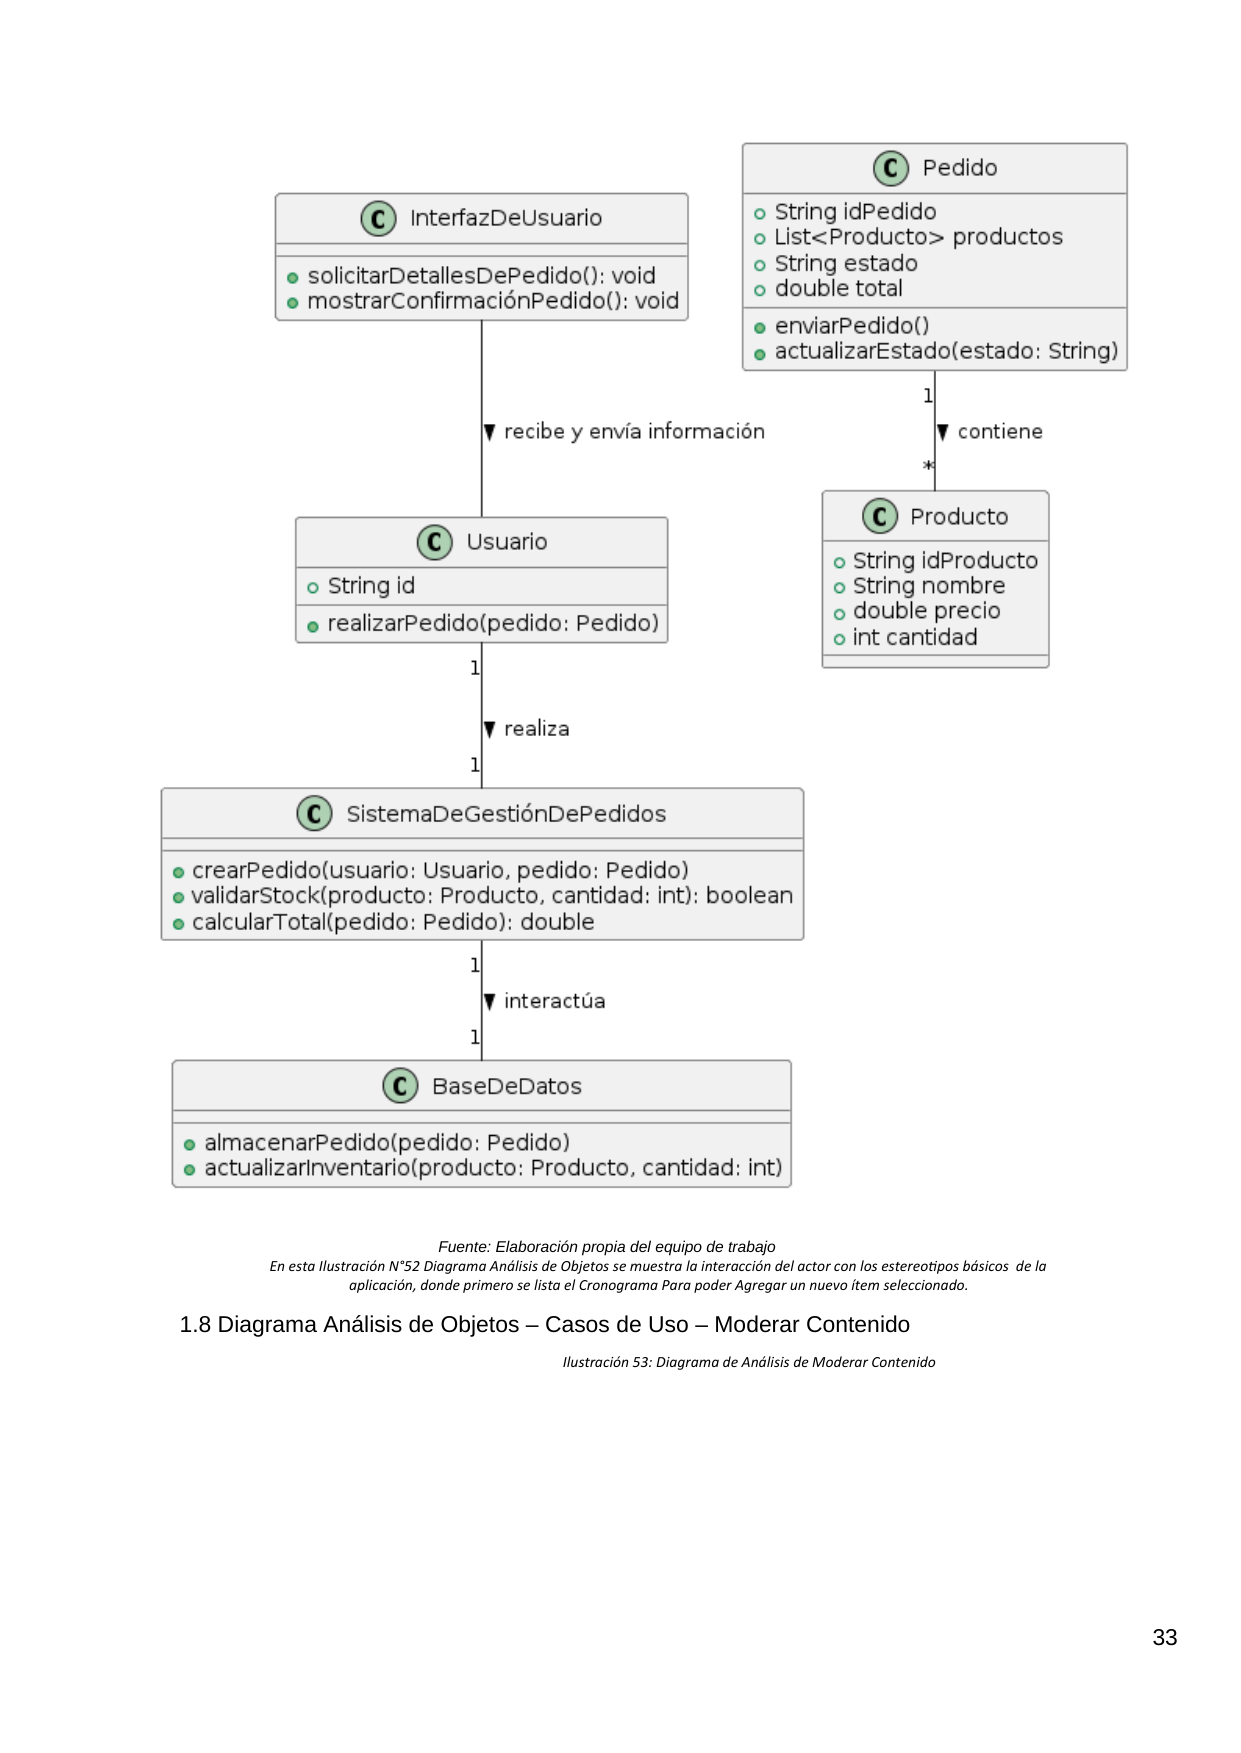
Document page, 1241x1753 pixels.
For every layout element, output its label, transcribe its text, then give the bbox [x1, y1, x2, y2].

text Fuente: Elaboración propia del equipo de trabajo [438, 1238, 1178, 1256]
picture [150, 132, 1136, 1196]
text Ilustración 53: Diagrama de Análisis de Moderar Contenido [150, 1352, 937, 1372]
text En esta Ilustración N°52 Diagrama Análisis de Objetos se muestra la interacción del actor con los estereotipos básicos de la aplicación, donde primero se lista el Cronograma Para poder Agregar un nuevo ítem seleccionado. [263, 1256, 1055, 1294]
text 1.8 Diagrama Análisis de Objetos – Casos de Uso – Moderar Contenido [179, 1311, 1023, 1337]
